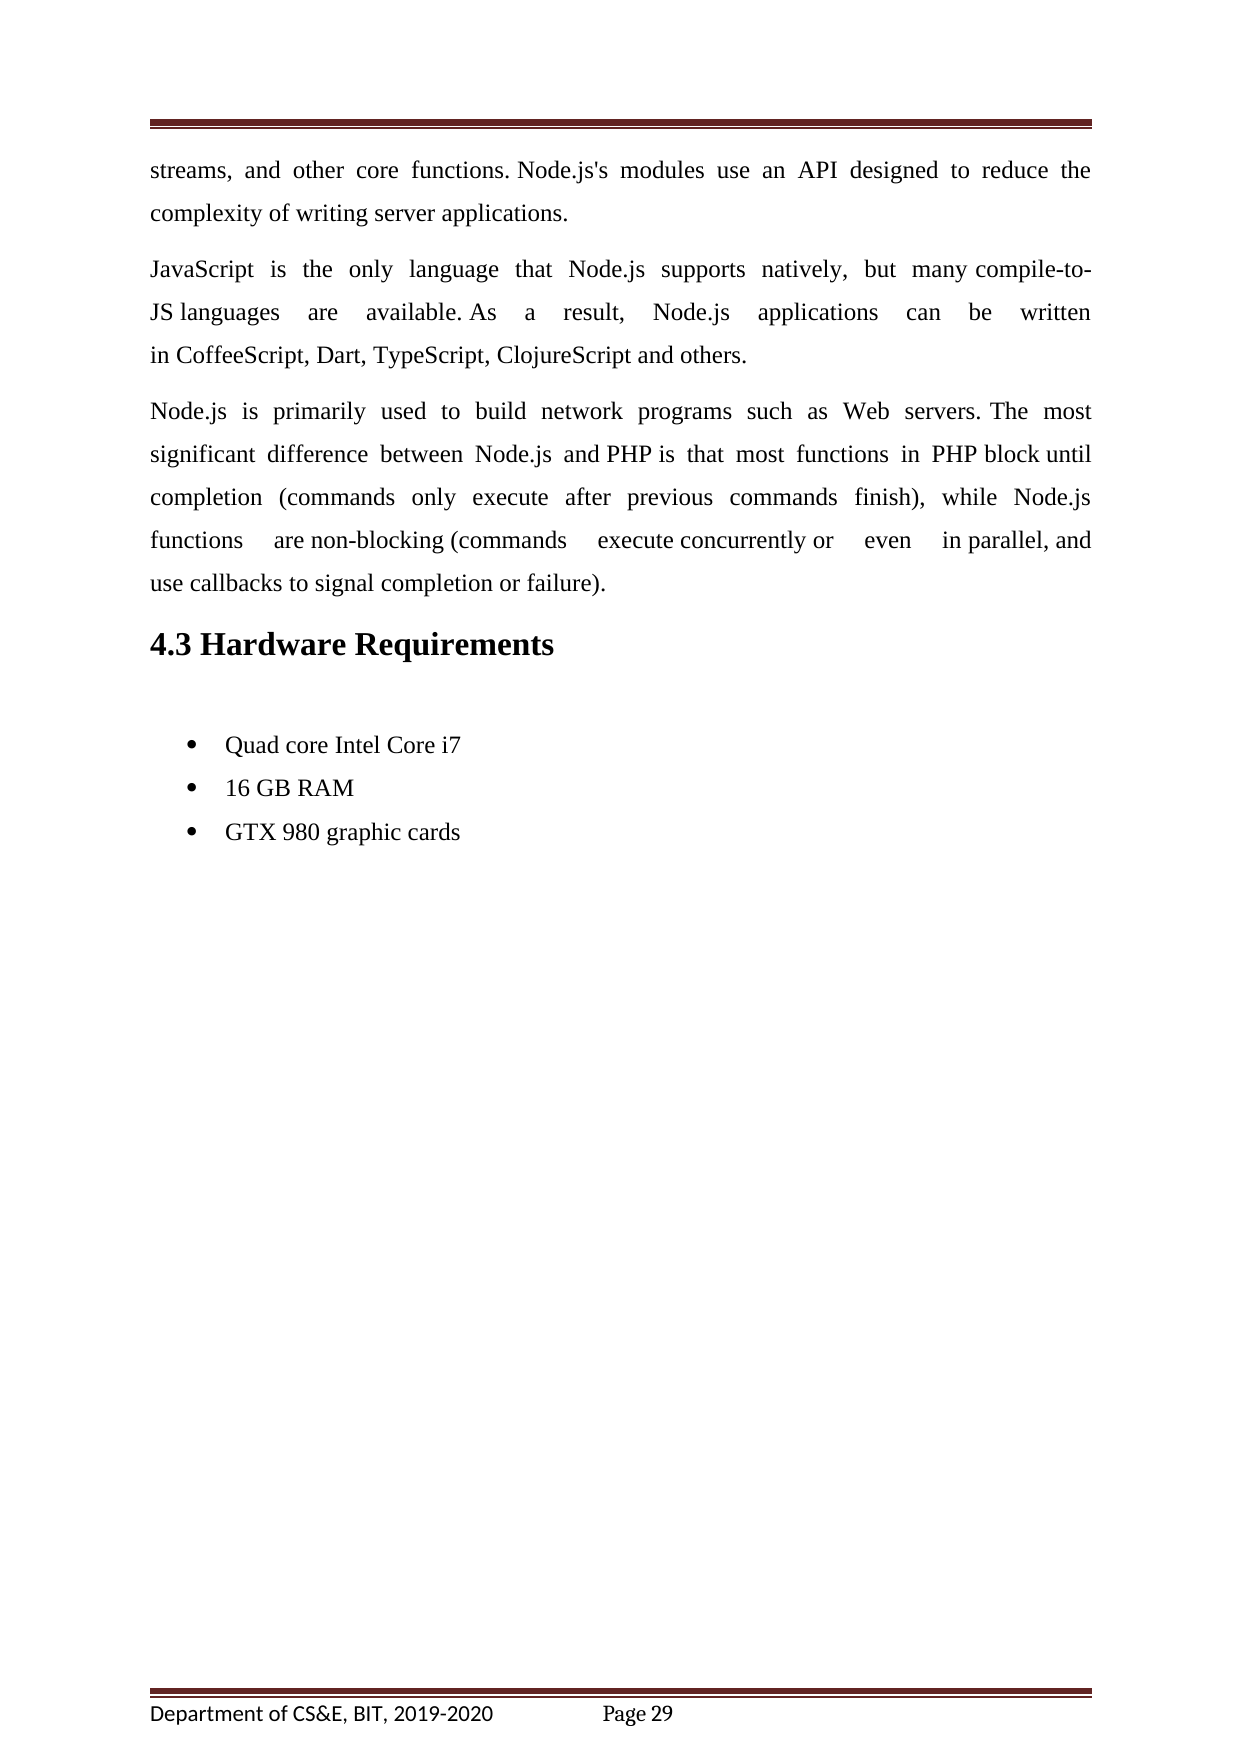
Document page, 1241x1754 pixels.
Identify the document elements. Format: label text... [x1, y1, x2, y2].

text JavaScript is the only language that Node.js supports natively, but many compile-to-JS languages are available. As a result, Node.js applications can be written in CoffeeScript, Dart, TypeScript, ClojureScript and others. [150, 254, 1092, 369]
text Node.js is primarily used to build network programs such as Web servers. The most significant difference between Node.js and PHP is that most functions in PHP block until completion (commands only execute after previous commands finish), while Node.js functions are non-blocking (commands execute concurrently or even in parallel, and use callbacks to signal completion or failure). [150, 396, 1092, 597]
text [150, 155, 1092, 227]
subtitle Quad core Intel Core i7 [187, 730, 1092, 759]
subtitle GTX 980 graphic cards [187, 817, 1092, 845]
text 4.3 Hardware Requirements [150, 624, 1092, 662]
subtitle 16 GB RAM [187, 773, 1092, 802]
